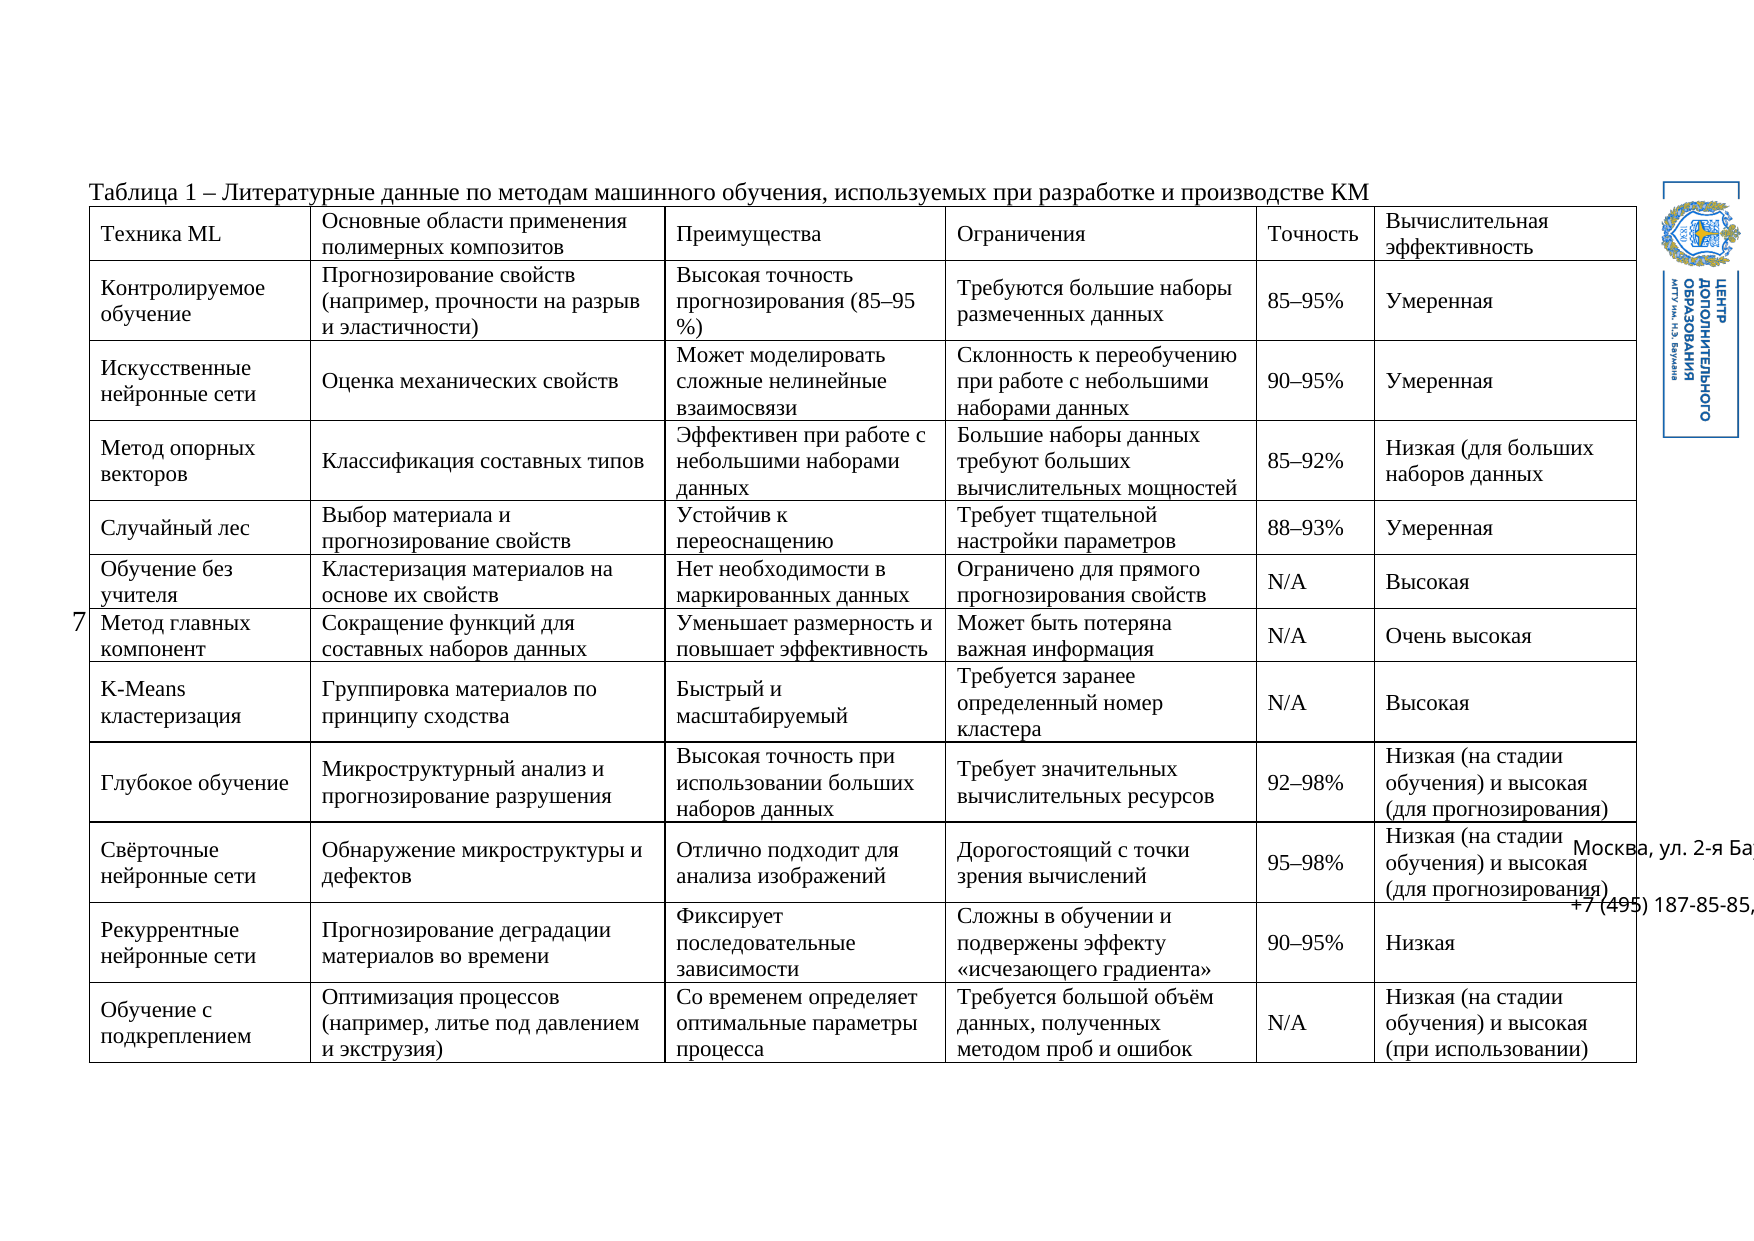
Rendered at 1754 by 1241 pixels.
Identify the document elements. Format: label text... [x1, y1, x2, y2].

table_cell Метод главных компонент [90, 609, 310, 661]
text Таблица 1 – Литературные данные по методам машинного обучения, используемых при разработке и производстве КМ [89, 177, 1636, 206]
table_cell Группировка материалов по принципу сходства [311, 662, 664, 741]
table_cell Рекуррентные нейронные сети [90, 903, 310, 982]
table_header Преимущества [666, 207, 945, 260]
table_cell Может быть потеряна важная информация [946, 609, 1256, 661]
table_cell Требуются большие наборы размеченных данных [946, 261, 1256, 340]
table_cell Оптимизация процессов (например, литье под давлением и экструзия) [311, 983, 664, 1062]
table_cell Высокая точность прогнозирования (85–95 %) [666, 261, 945, 340]
table_header Основные области применения полимерных композитов [311, 207, 664, 260]
table_cell Классификация составных типов [311, 421, 664, 500]
table_cell Низкая (на стадии обучения) и высокая (при использовании) [1375, 983, 1636, 1062]
table_cell Сложны в обучении и подвержены эффекту «исчезающего градиента» [946, 903, 1256, 982]
table_cell 88–93% [1257, 501, 1374, 554]
table_cell Обучение с подкреплением [90, 983, 310, 1062]
table_cell Случайный лес [90, 501, 310, 554]
table_cell Высокая точность при использовании больших наборов данных [666, 743, 945, 821]
table_cell Дорогостоящий с точки зрения вычислений [946, 823, 1256, 902]
table_cell 95–98% [1257, 823, 1374, 902]
table_cell Отлично подходит для анализа изображений [666, 823, 945, 902]
table_cell 92–98% [1257, 743, 1374, 821]
table_cell Требуется заранее определенный номер кластера [946, 662, 1256, 741]
table_cell Со временем определяет оптимальные параметры процесса [666, 983, 945, 1062]
table_cell Обнаружение микроструктуры и дефектов [311, 823, 664, 902]
table_cell Свёрточные нейронные сети [90, 823, 310, 902]
table_header Техника ML [90, 207, 310, 260]
table_header Вычислительная эффективность [1375, 207, 1636, 260]
table_cell Прогнозирование деградации материалов во времени [311, 903, 664, 982]
table_cell Контролируемое обучение [90, 261, 310, 340]
table_cell N/A [1257, 609, 1374, 661]
table_cell Прогнозирование свойств (например, прочности на разрыв и эластичности) [311, 261, 664, 340]
table_cell Высокая [1375, 662, 1636, 741]
table_cell Устойчив к переоснащению [666, 501, 945, 554]
table_cell Требует значительных вычислительных ресурсов [946, 743, 1256, 821]
table_cell Требует тщательной настройки параметров [946, 501, 1256, 554]
table_cell Может моделировать сложные нелинейные взаимосвязи [666, 341, 945, 420]
table_cell Микроструктурный анализ и прогнозирование разрушения [311, 743, 664, 821]
table_cell N/A [1257, 662, 1374, 741]
table_cell Эффективен при работе с небольшими наборами данных [666, 421, 945, 500]
table_cell Искусственные нейронные сети [90, 341, 310, 420]
table_cell Низкая (для больших наборов данных [1375, 421, 1636, 500]
table_cell Метод опорных векторов [90, 421, 310, 500]
table_cell Требуется большой объём данных, полученных методом проб и ошибок [946, 983, 1256, 1062]
table_cell Ограничено для прямого прогнозирования свойств [946, 555, 1256, 607]
table_cell Выбор материала и прогнозирование свойств [311, 501, 664, 554]
table_cell Фиксирует последовательные зависимости [666, 903, 945, 982]
table_cell Низкая (на стадии обучения) и высокая (для прогнозирования) [1375, 743, 1636, 821]
table_cell Умеренная [1375, 501, 1636, 554]
table_cell Кластеризация материалов на основе их свойств [311, 555, 664, 607]
table_cell K-Means кластеризация [90, 662, 310, 741]
table_cell Высокая [1375, 555, 1636, 607]
table_cell 90–95% [1257, 903, 1374, 982]
table_cell Низкая (на стадии обучения) и высокая (для прогнозирования) [1375, 823, 1636, 902]
table_cell Уменьшает размерность и повышает эффективность [666, 609, 945, 661]
table_cell 85–92% [1257, 421, 1374, 500]
table_cell Глубокое обучение [90, 743, 310, 821]
table_header Точность [1257, 207, 1374, 260]
table_cell N/A [1257, 555, 1374, 607]
table_cell Большие наборы данных требуют больших вычислительных мощностей [946, 421, 1256, 500]
table_cell Низкая [1375, 903, 1636, 982]
table_header Ограничения [946, 207, 1256, 260]
table_cell Умеренная [1375, 261, 1636, 340]
table_cell Очень высокая [1375, 609, 1636, 661]
table_cell Умеренная [1375, 341, 1636, 420]
table_cell N/A [1257, 983, 1374, 1062]
table_cell 90–95% [1257, 341, 1374, 420]
table_cell 85–95% [1257, 261, 1374, 340]
table_cell Сокращение функций для составных наборов данных [311, 609, 664, 661]
picture [1662, 182, 1741, 438]
table_cell Нет необходимости в маркированных данных [666, 555, 945, 607]
table_cell Быстрый и масштабируемый [666, 662, 945, 741]
table_cell Оценка механических свойств [311, 341, 664, 420]
table_cell Склонность к переобучению при работе с небольшими наборами данных [946, 341, 1256, 420]
table_cell Обучение без учителя [90, 555, 310, 607]
